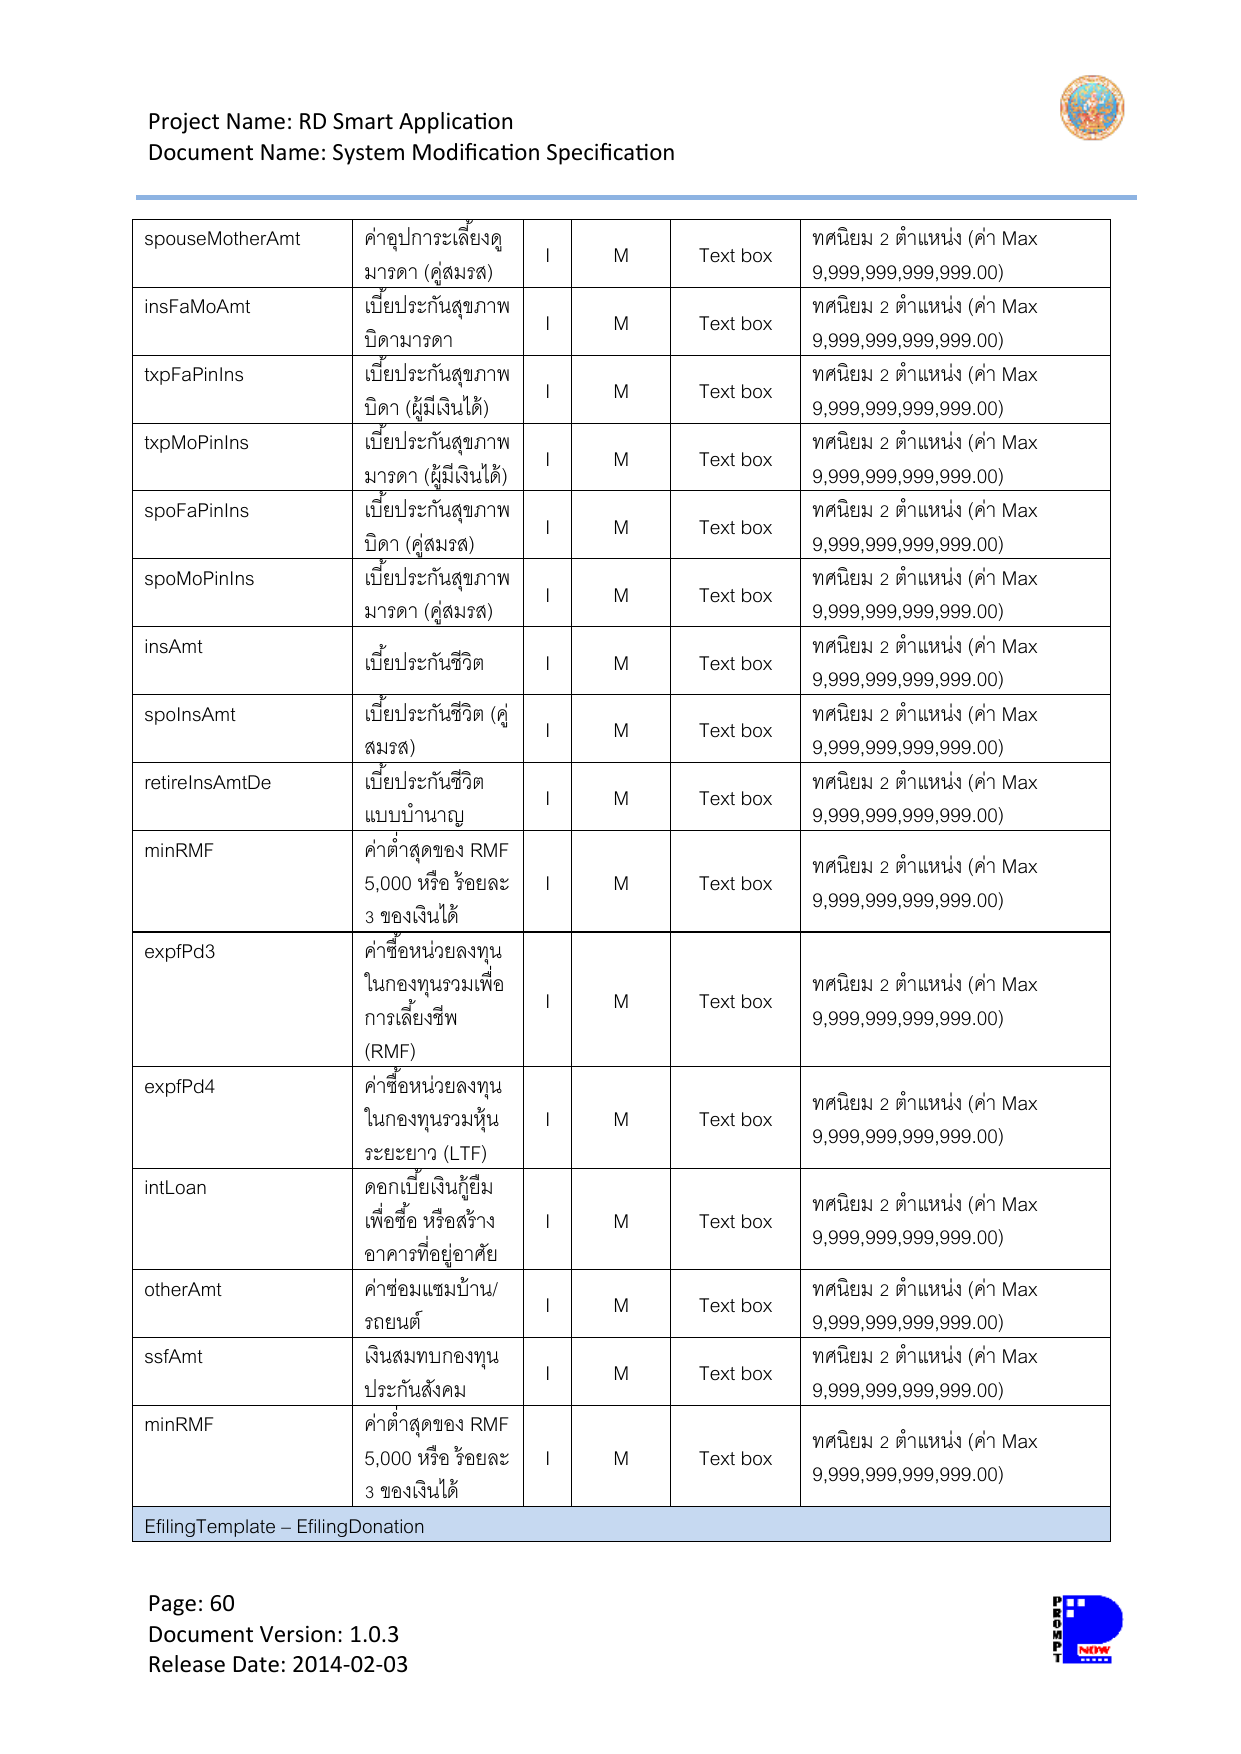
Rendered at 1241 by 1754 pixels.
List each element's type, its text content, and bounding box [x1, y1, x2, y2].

table_cell spoFaPinIns [133, 491, 352, 558]
table_cell Text box [671, 763, 800, 830]
table_cell ค่าอุปการะเลี้ยงดูมารดา (คู่สมรส) [353, 220, 523, 287]
table_cell เบี้ยประกันชีวิต [353, 627, 523, 694]
table_cell Text box [671, 831, 800, 931]
table_cell M [572, 220, 670, 287]
table_cell txpFaPinIns [133, 356, 352, 422]
table_cell เบี้ยประกันชีวิตแบบบำนาญ [353, 763, 523, 830]
table_cell I [524, 763, 571, 830]
picture [1052, 1593, 1125, 1666]
table_cell M [572, 424, 670, 490]
table_cell intLoan [133, 1169, 352, 1269]
table_cell I [524, 559, 571, 626]
table_cell I [524, 491, 571, 558]
table_cell เบี้ยประกันสุขภาพบิดา (คู่สมรส) [353, 491, 523, 558]
table_cell M [572, 763, 670, 830]
table_cell Text box [671, 559, 800, 626]
table_cell I [524, 288, 571, 354]
table_cell Text box [671, 424, 800, 490]
table_cell Text box [671, 627, 800, 694]
table_cell I [524, 1406, 571, 1506]
table_cell ดอกเบี้ยเงินกู้ยืมเพื่อซื้อ หรือสร้างอาคารที่อยู่อาศัย [353, 1169, 523, 1269]
table_cell otherAmt [133, 1270, 352, 1337]
table_cell spouseMotherAmt [133, 220, 352, 287]
table_cell Text box [671, 1169, 800, 1269]
table_cell ทศนิยม 2 ตำแหน่ง (ค่า Max 9,999,999,999,999.00) [801, 424, 1110, 490]
table_cell insAmt [133, 627, 352, 694]
table_cell spoInsAmt [133, 695, 352, 762]
table_cell I [524, 424, 571, 490]
table_cell ทศนิยม 2 ตำแหน่ง (ค่า Max 9,999,999,999,999.00) [801, 356, 1110, 422]
table_cell เงินสมทบกองทุนประกันสังคม [353, 1338, 523, 1405]
table_cell Text box [671, 1406, 800, 1506]
table_cell I [524, 627, 571, 694]
table_cell ทศนิยม 2 ตำแหน่ง (ค่า Max 9,999,999,999,999.00) [801, 491, 1110, 558]
table_cell I [524, 1169, 571, 1269]
table_cell expfPd4 [133, 1067, 352, 1167]
table_cell ทศนิยม 2 ตำแหน่ง (ค่า Max 9,999,999,999,999.00) [801, 1338, 1110, 1405]
table_cell M [572, 1406, 670, 1506]
table_cell ทศนิยม 2 ตำแหน่ง (ค่า Max 9,999,999,999,999.00) [801, 1270, 1110, 1337]
table_cell I [524, 933, 571, 1066]
table_cell ค่าต่ำสุดของ RMF 5,000 หรือ ร้อยละ 3 ของเงินได้ [353, 1406, 523, 1506]
table_cell M [572, 1067, 670, 1167]
table_cell ทศนิยม 2 ตำแหน่ง (ค่า Max 9,999,999,999,999.00) [801, 831, 1110, 931]
table_cell ทศนิยม 2 ตำแหน่ง (ค่า Max 9,999,999,999,999.00) [801, 695, 1110, 762]
table_cell ทศนิยม 2 ตำแหน่ง (ค่า Max 9,999,999,999,999.00) [801, 627, 1110, 694]
table_cell Text box [671, 220, 800, 287]
picture [1059, 75, 1126, 142]
table_cell retireInsAmtDe [133, 763, 352, 830]
table_cell Text box [671, 695, 800, 762]
table_cell M [572, 356, 670, 422]
table_cell minRMF [133, 1406, 352, 1506]
table_cell เบี้ยประกันสุขภาพบิดามารดา [353, 288, 523, 354]
table_cell ทศนิยม 2 ตำแหน่ง (ค่า Max 9,999,999,999,999.00) [801, 933, 1110, 1066]
table_cell M [572, 559, 670, 626]
table_cell เบี้ยประกันสุขภาพบิดา (ผู้มีเงินได้) [353, 356, 523, 422]
table_cell I [524, 1338, 571, 1405]
table_cell ทศนิยม 2 ตำแหน่ง (ค่า Max 9,999,999,999,999.00) [801, 220, 1110, 287]
table_cell M [572, 1270, 670, 1337]
table_cell I [524, 1067, 571, 1167]
table_cell ทศนิยม 2 ตำแหน่ง (ค่า Max 9,999,999,999,999.00) [801, 1067, 1110, 1167]
table_cell M [572, 627, 670, 694]
table_cell ทศนิยม 2 ตำแหน่ง (ค่า Max 9,999,999,999,999.00) [801, 288, 1110, 354]
table_cell Text box [671, 1270, 800, 1337]
table_cell I [524, 1270, 571, 1337]
table_cell ค่าซ่อมแซมบ้าน/รถยนต์ [353, 1270, 523, 1337]
table_cell M [572, 933, 670, 1066]
table_cell M [572, 695, 670, 762]
table_cell เบี้ยประกันชีวิต (คู่สมรส) [353, 695, 523, 762]
table_cell expfPd3 [133, 933, 352, 1066]
table_cell Text box [671, 356, 800, 422]
table_cell Text box [671, 1067, 800, 1167]
table_cell Text box [671, 933, 800, 1066]
table_cell insFaMoAmt [133, 288, 352, 354]
table_cell spoMoPinIns [133, 559, 352, 626]
table_cell ค่าซื้อหน่วยลงทุนในกองทุนรวมหุ้นระยะยาว (LTF) [353, 1067, 523, 1167]
table_cell I [524, 220, 571, 287]
table_cell ทศนิยม 2 ตำแหน่ง (ค่า Max 9,999,999,999,999.00) [801, 559, 1110, 626]
table_cell ค่าต่ำสุดของ RMF 5,000 หรือ ร้อยละ 3 ของเงินได้ [353, 831, 523, 931]
table_cell Text box [671, 1338, 800, 1405]
table_cell เบี้ยประกันสุขภาพมารดา (ผู้มีเงินได้) [353, 424, 523, 490]
table_cell ค่าซื้อหน่วยลงทุนในกองทุนรวมเพื่อการเลี้ยงชีพ (RMF) [353, 933, 523, 1066]
table_cell ทศนิยม 2 ตำแหน่ง (ค่า Max 9,999,999,999,999.00) [801, 1406, 1110, 1506]
table_cell I [524, 695, 571, 762]
table_cell ทศนิยม 2 ตำแหน่ง (ค่า Max 9,999,999,999,999.00) [801, 763, 1110, 830]
table_cell EfilingTemplate – EfilingDonation [133, 1507, 1110, 1541]
table_cell minRMF [133, 831, 352, 931]
table_cell I [524, 356, 571, 422]
table_cell I [524, 831, 571, 931]
table_cell ssfAmt [133, 1338, 352, 1405]
table_cell เบี้ยประกันสุขภาพมารดา (คู่สมรส) [353, 559, 523, 626]
table_cell Text box [671, 288, 800, 354]
table_cell M [572, 288, 670, 354]
table_cell txpMoPinIns [133, 424, 352, 490]
table_cell ทศนิยม 2 ตำแหน่ง (ค่า Max 9,999,999,999,999.00) [801, 1169, 1110, 1269]
table_cell Text box [671, 491, 800, 558]
table_cell M [572, 831, 670, 931]
table_cell M [572, 1169, 670, 1269]
table_cell M [572, 491, 670, 558]
table_cell M [572, 1338, 670, 1405]
